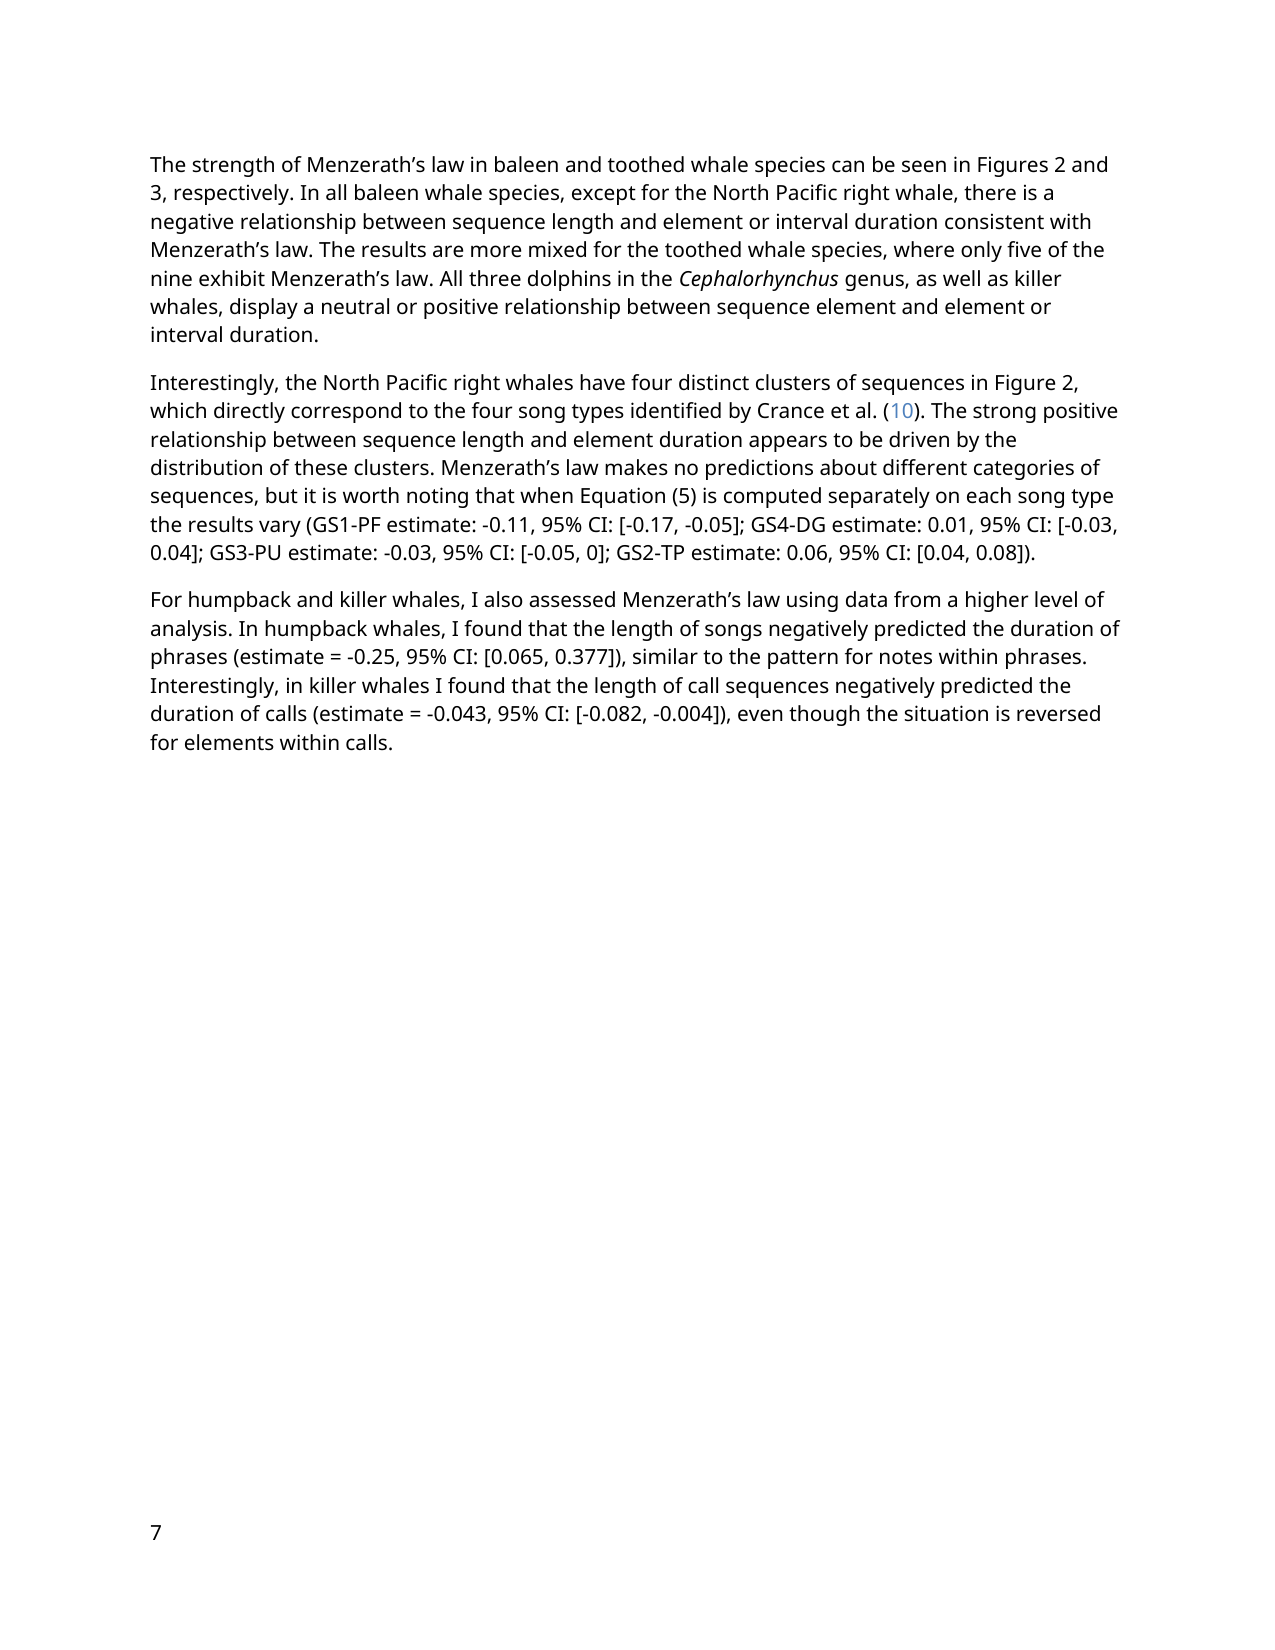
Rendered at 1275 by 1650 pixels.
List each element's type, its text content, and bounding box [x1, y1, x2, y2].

text The strength of Menzerath’s law in baleen and toothed whale species can be seen in Figures 2 and 3, respectively. In all baleen whale species, except for the North Pacific right whale, there is a negative relationship between sequence length and element or interval duration consistent with Menzerath’s law. The results are more mixed for the toothed whale species, where only five of the nine exhibit Menzerath’s law. All three dolphins in the Cephalorhynchus genus, as well as killer whales, display a neutral or positive relationship between sequence element and element or interval duration. [150, 150, 1125, 349]
text For humpback and killer whales, I also assessed Menzerath’s law using data from a higher level of analysis. In humpback whales, I found that the length of songs negatively predicted the duration of phrases (estimate = -0.25, 95% CI: [0.065, 0.377]), similar to the pattern for notes within phrases. Interestingly, in killer whales I found that the length of call sequences negatively predicted the duration of calls (estimate = -0.043, 95% CI: [-0.082, -0.004]), even though the situation is reversed for elements within calls. [150, 586, 1125, 756]
text Interestingly, the North Pacific right whales have four distinct clusters of sequences in Figure 2, which directly correspond to the four song types identified by Crance et al. (10). The strong positive relationship between sequence length and element duration appears to be driven by the distribution of these clusters. Menzerath’s law makes no predictions about different categories of sequences, but it is worth noting that when Equation (5) is computed separately on each song type the results vary (GS1-PF estimate: -0.11, 95% CI: [-0.17, -0.05]; GS4-DG estimate: 0.01, 95% CI: [-0.03, 0.04]; GS3-PU estimate: -0.03, 95% CI: [-0.05, 0]; GS2-TP estimate: 0.06, 95% CI: [0.04, 0.08]). [150, 368, 1125, 567]
